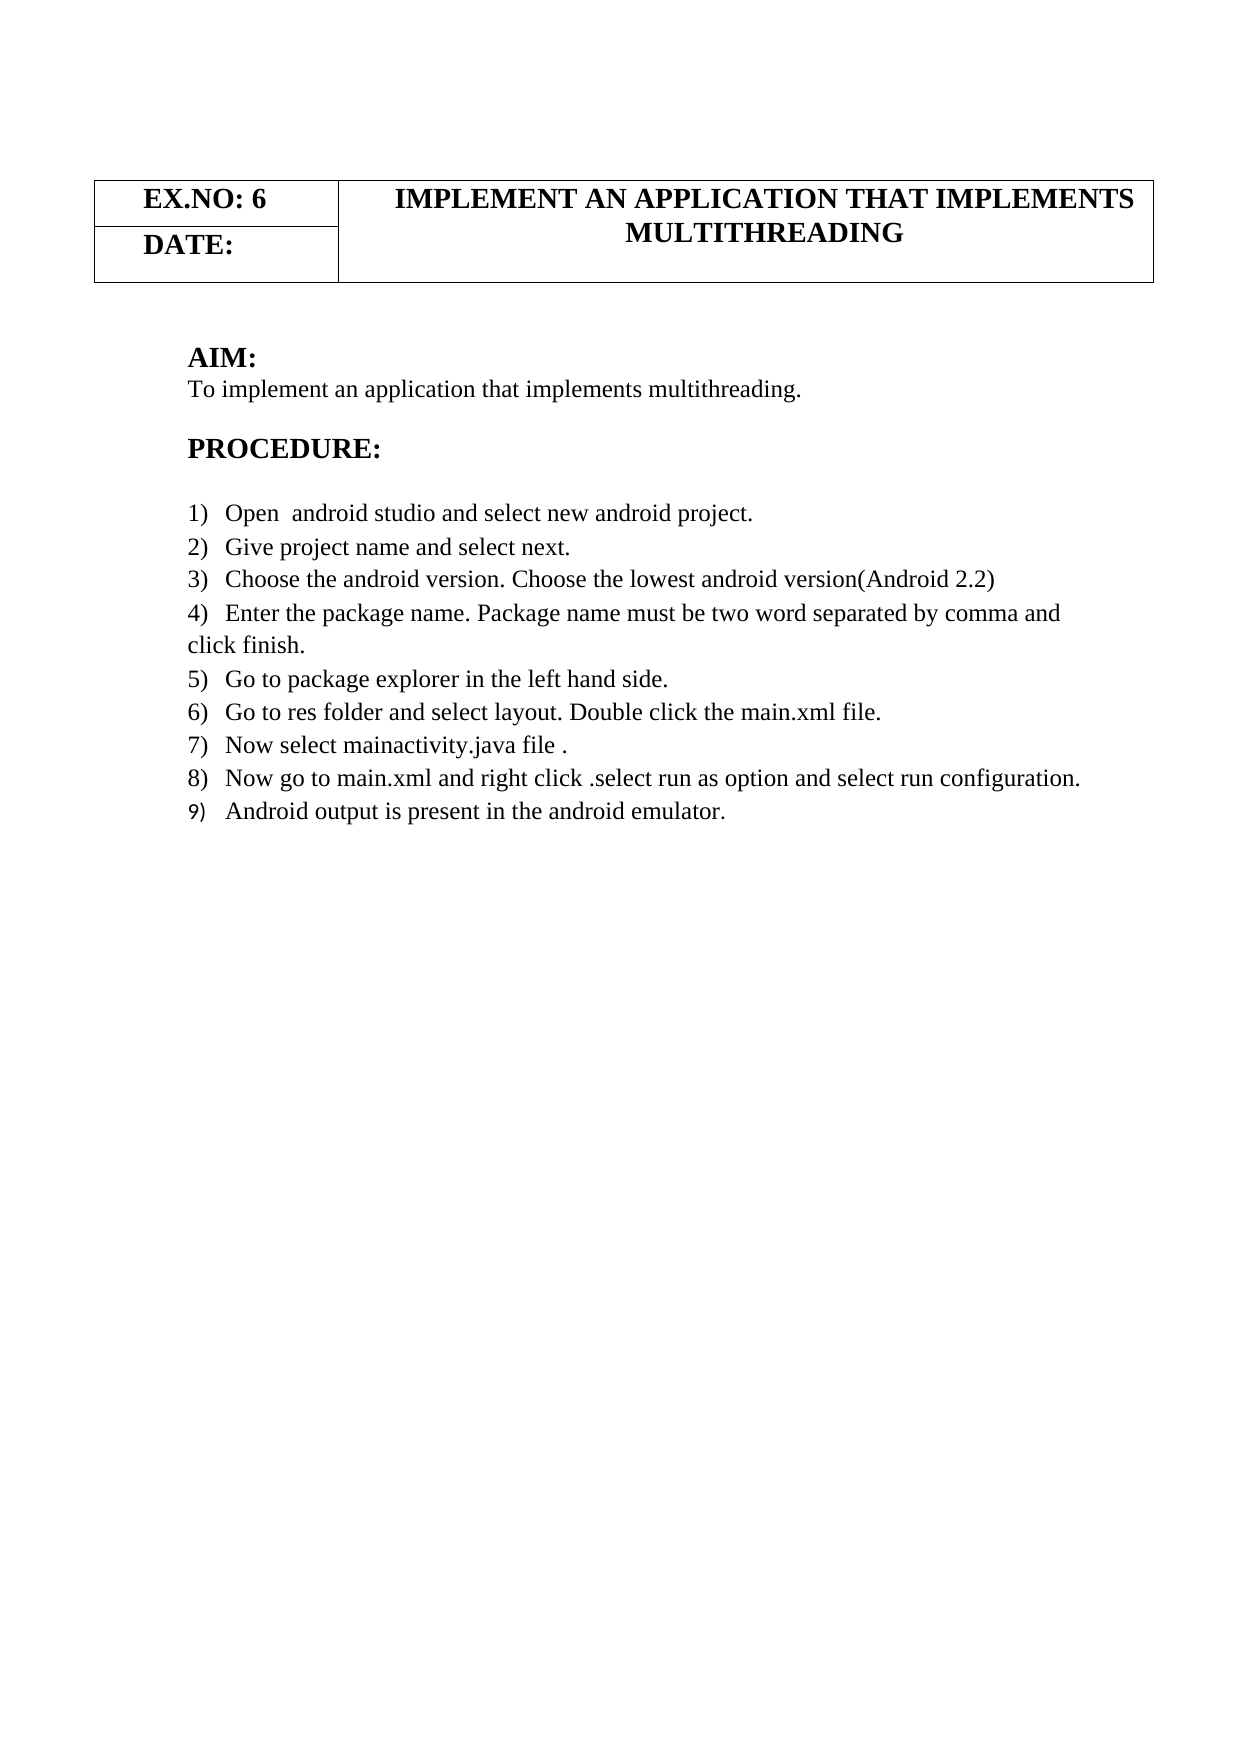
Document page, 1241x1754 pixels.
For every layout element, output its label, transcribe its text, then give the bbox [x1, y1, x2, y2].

list Go to package explorer in the left hand side. [187, 664, 1090, 692]
list Enter the package name. Package name must be two word separated by comma and click finish. [187, 598, 1090, 659]
table_header IMPLEMENT AN APPLICATION THAT IMPLEMENTS MULTITHREADING [339, 181, 1153, 282]
list Give project name and select next. [187, 532, 1090, 560]
list Now select mainactivity.java file . [187, 730, 1090, 758]
list Go to res folder and select layout. Double click the main.xml file. [187, 697, 1090, 725]
text To implement an application that implements multithreading. [187, 374, 1090, 403]
list Now go to main.xml and right click .select run as option and select run configuration. [187, 763, 1090, 791]
table_header EX.NO: 6 [95, 181, 338, 226]
text AIM: [187, 340, 1090, 374]
list Android output is present in the android emulator. [187, 796, 1090, 825]
table_cell DATE: [95, 227, 338, 282]
list Open android studio and select new android project. [187, 498, 1090, 527]
text PROCEDURE: [187, 431, 1090, 465]
list Choose the android version. Choose the lowest android version(Android 2.2) [187, 564, 1090, 593]
